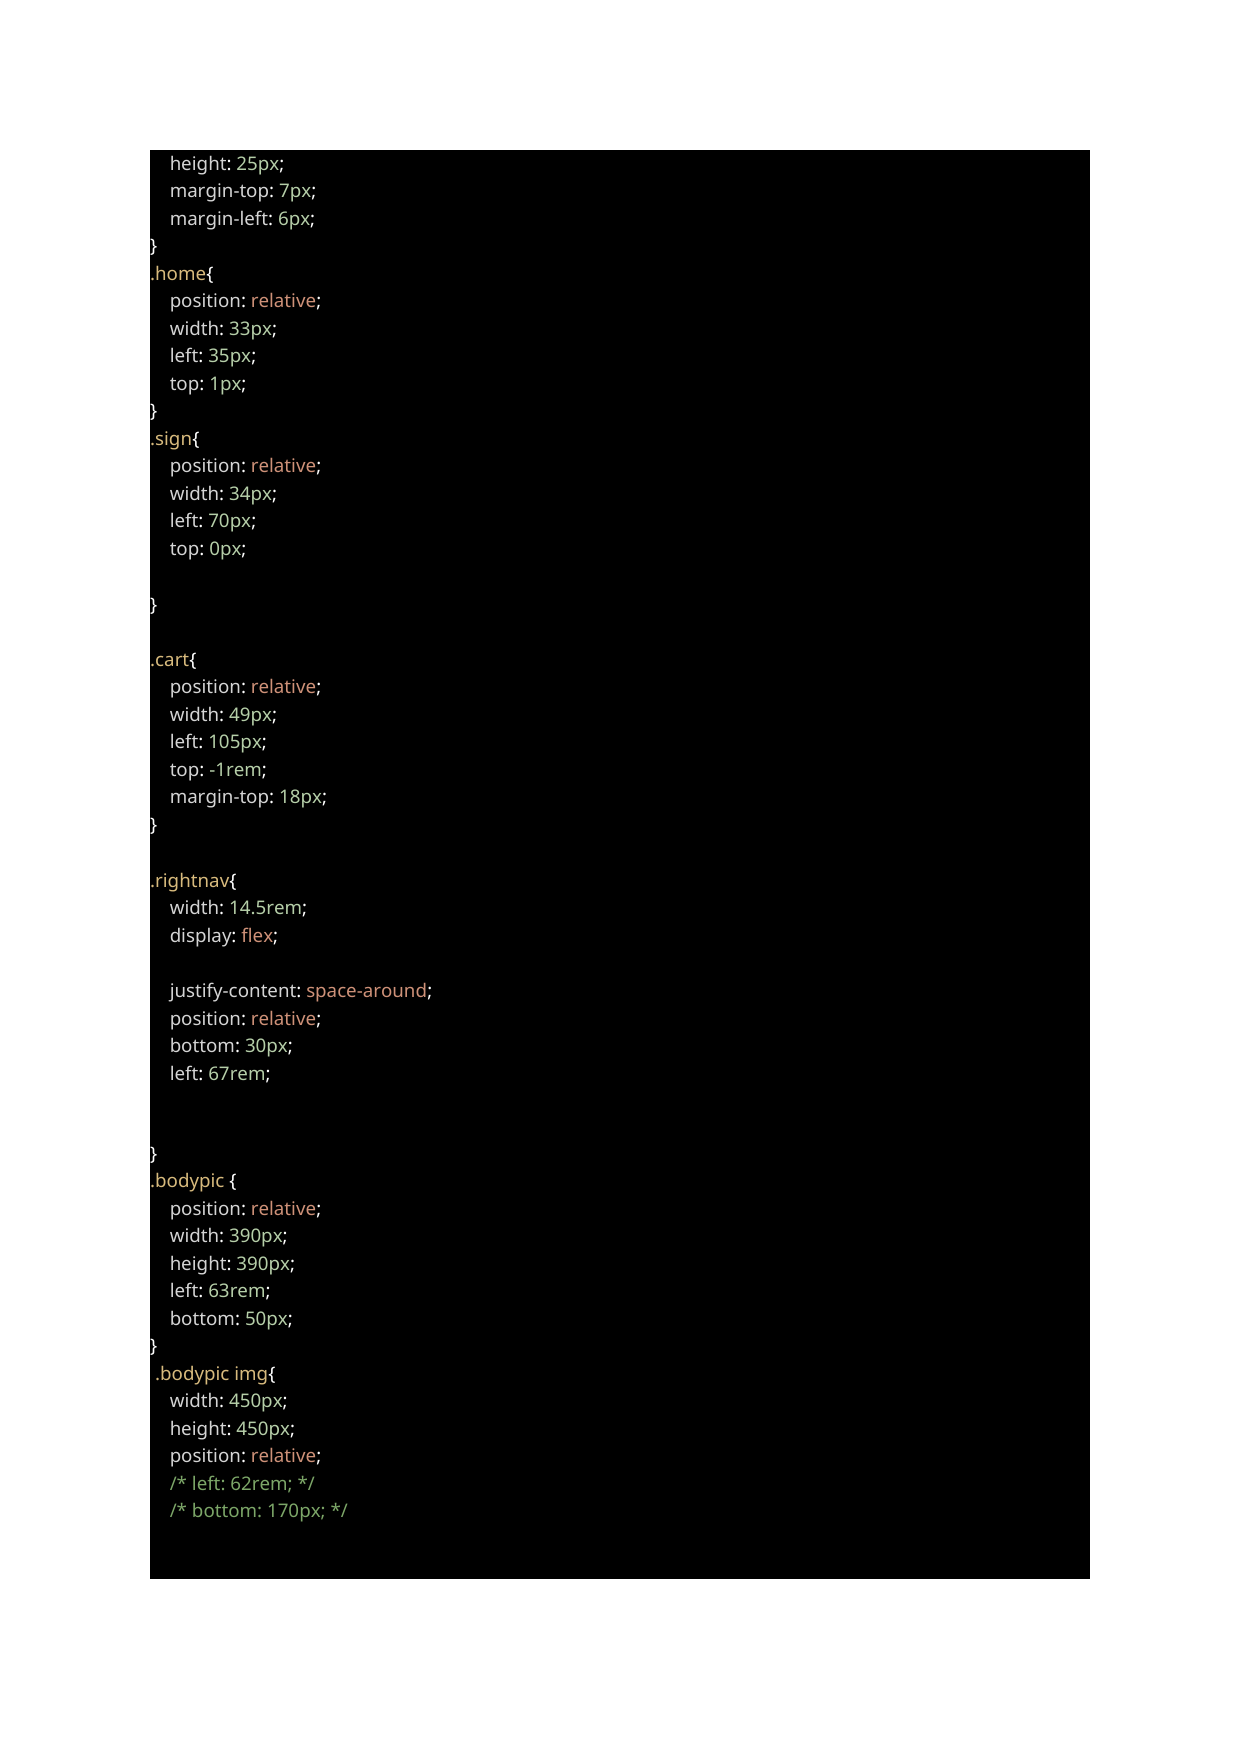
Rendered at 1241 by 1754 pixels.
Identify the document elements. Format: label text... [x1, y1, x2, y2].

text height: 450px; [150, 1415, 1090, 1441]
text } [150, 1333, 1090, 1358]
text position: relative; [150, 673, 1090, 699]
text bottom: 50px; [150, 1305, 1090, 1331]
text left: 67rem; [150, 1060, 1090, 1086]
text top: 0px; [150, 535, 1090, 561]
text width: 390px; [150, 1223, 1090, 1248]
text .rightnav{ [150, 867, 1090, 892]
text display: flex; [150, 922, 1090, 947]
text left: 63rem; [150, 1278, 1090, 1303]
text bottom: 30px; [150, 1033, 1090, 1058]
text margin-left: 6px; [150, 205, 1090, 231]
text margin-top: 7px; [150, 177, 1090, 203]
text position: relative; [150, 1443, 1090, 1468]
text height: 390px; [150, 1250, 1090, 1276]
text position: relative; [150, 1005, 1090, 1031]
text top: 1px; [150, 370, 1090, 396]
text } [150, 811, 1090, 836]
text top: -1rem; [150, 756, 1090, 781]
text left: 105px; [150, 728, 1090, 754]
text left: 35px; [150, 342, 1090, 368]
text } [150, 591, 1090, 616]
text position: relative; [150, 452, 1090, 478]
text } [150, 232, 1090, 258]
text width: 14.5rem; [150, 894, 1090, 920]
text .bodypic { [150, 1168, 1090, 1193]
text height: 25px; [150, 150, 1090, 176]
text width: 49px; [150, 701, 1090, 726]
text left: 70px; [150, 507, 1090, 533]
text /* bottom: 170px; */ [150, 1498, 1090, 1523]
text width: 34px; [150, 480, 1090, 506]
text /* left: 62rem; */ [150, 1470, 1090, 1496]
text position: relative; [150, 287, 1090, 313]
text justify-content: space-around; [150, 978, 1090, 1003]
text width: 450px; [150, 1388, 1090, 1413]
text position: relative; [150, 1195, 1090, 1221]
text width: 33px; [150, 315, 1090, 341]
text } [150, 1140, 1090, 1166]
text } [150, 397, 1090, 423]
text .bodypic img{ [150, 1360, 1090, 1386]
text margin-top: 18px; [150, 783, 1090, 809]
text .cart{ [150, 646, 1090, 671]
text .sign{ [150, 425, 1090, 451]
text .home{ [150, 260, 1090, 286]
